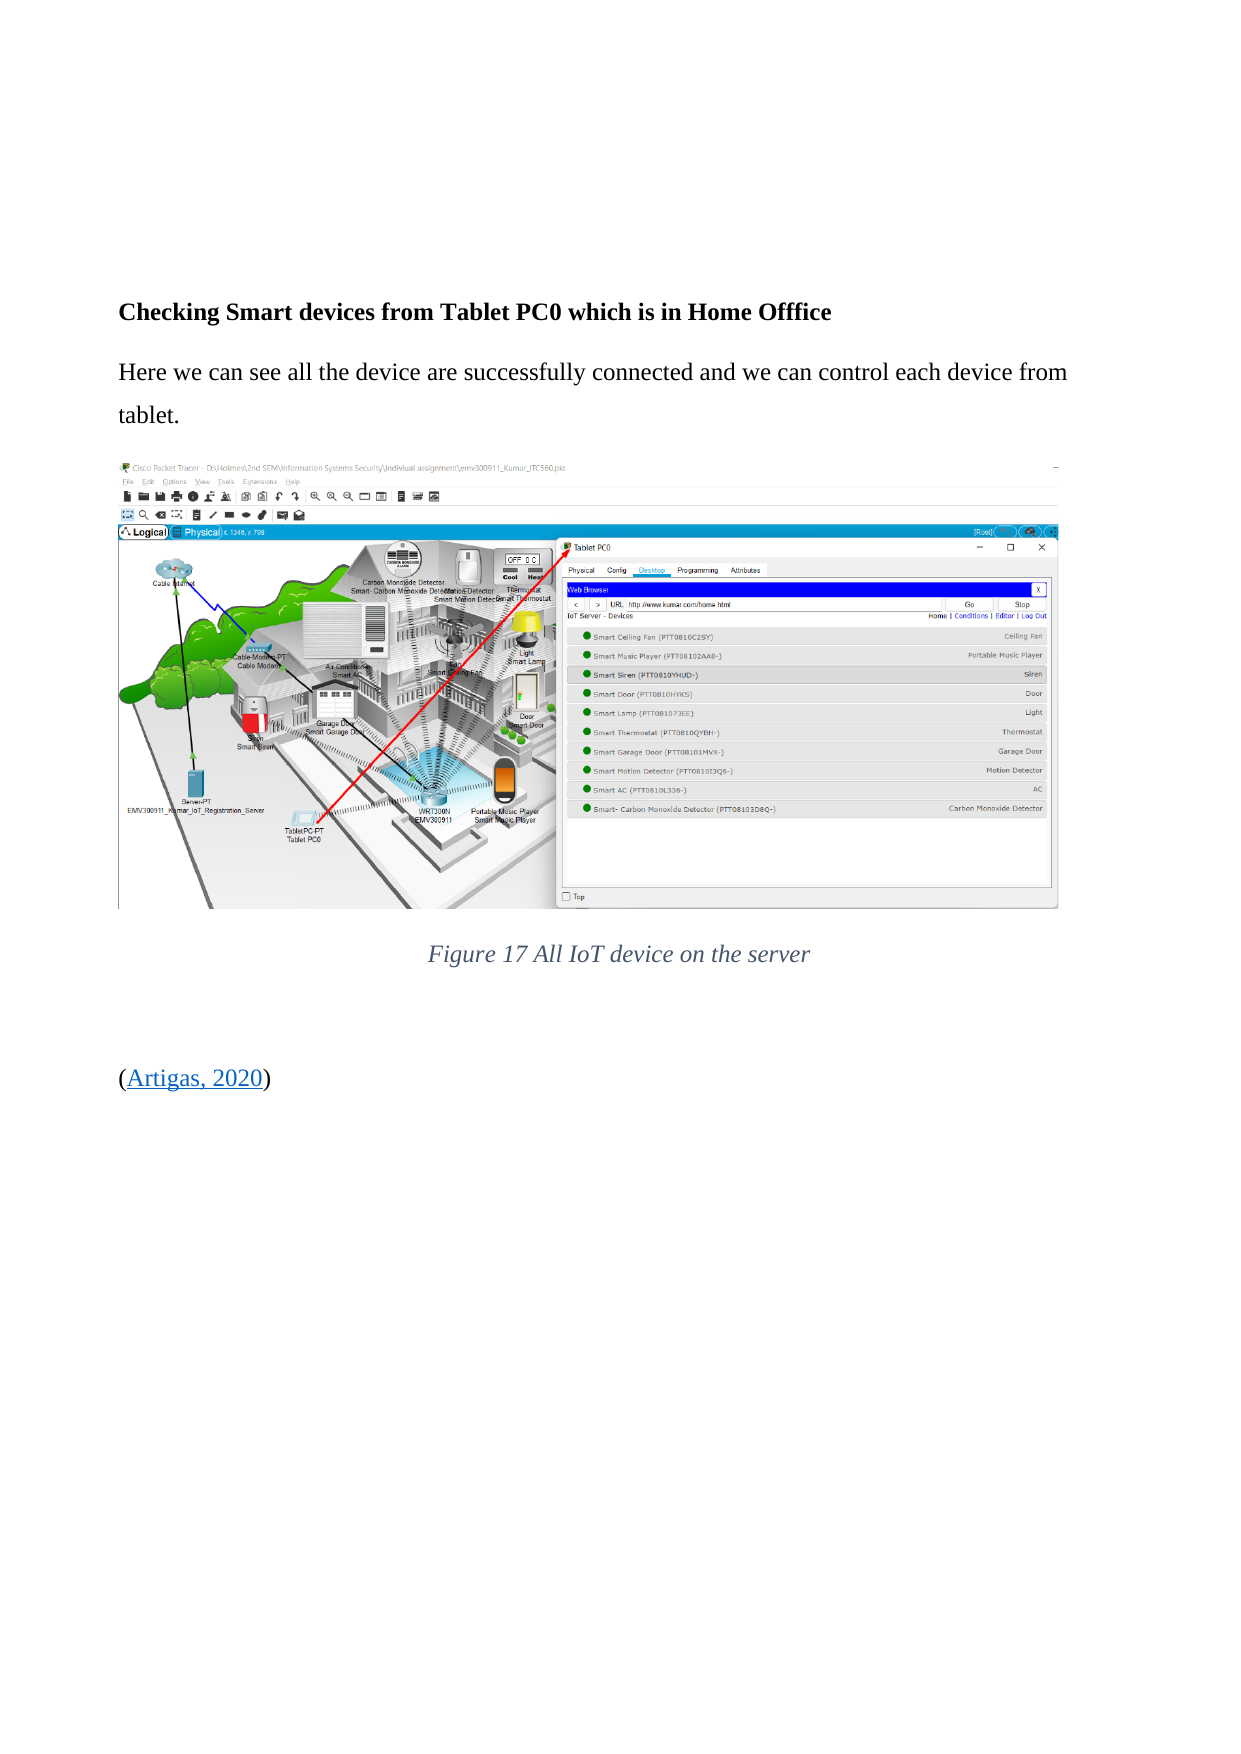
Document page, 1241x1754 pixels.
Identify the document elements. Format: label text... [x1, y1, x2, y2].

text Here we can see all the device are successfully connected and we can control each device from tablet. [118, 357, 1122, 429]
text (Artigas, 2020) [118, 1063, 1122, 1092]
picture [118, 460, 1059, 909]
text Checking Smart devices from Tablet PC0 which is in Home Offfice [118, 297, 1122, 326]
text Figure 17 All IoT device on the server [118, 939, 1122, 968]
